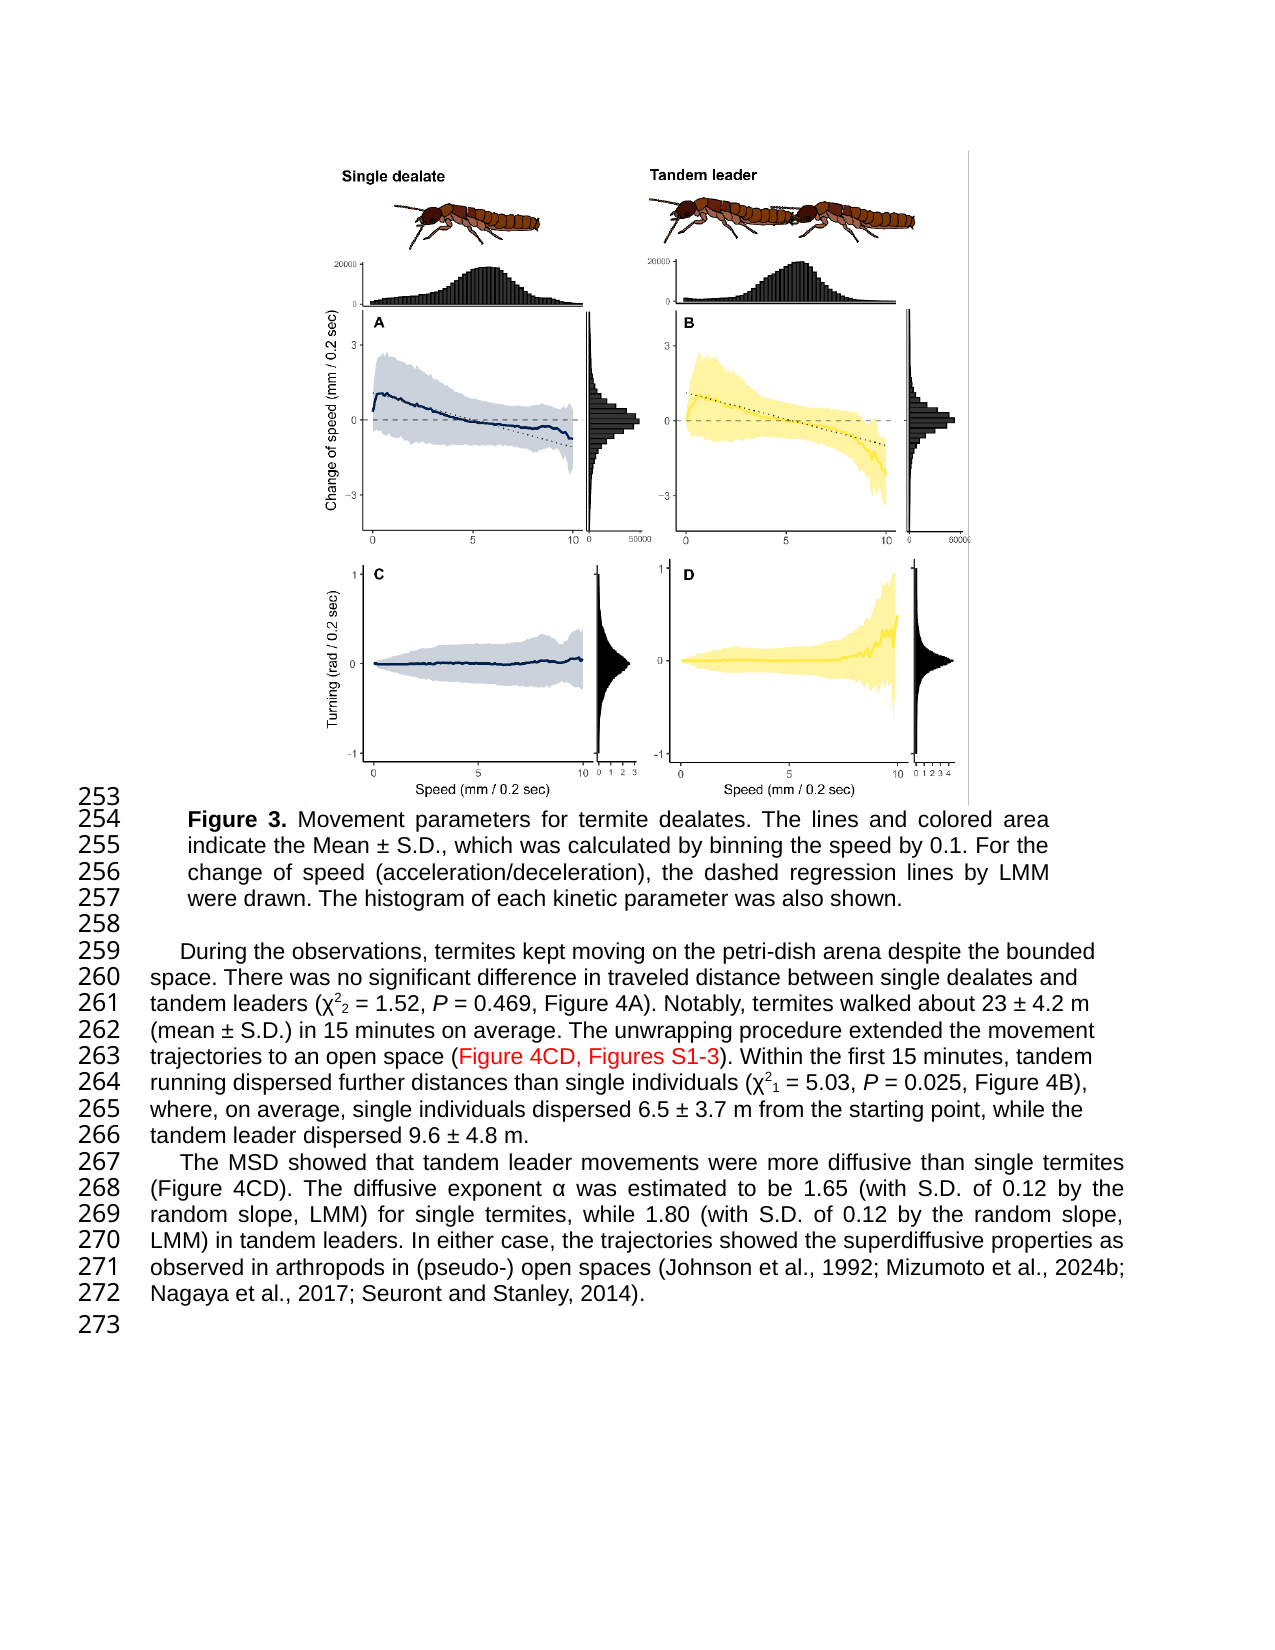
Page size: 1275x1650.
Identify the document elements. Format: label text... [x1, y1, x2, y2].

text Figure 3. Movement parameters for termite dealates. The lines and colored area indicate the Mean ± S.D., which was calculated by binning the speed by 0.1. For the change of speed (acceleration/deceleration), the dashed regression lines by LMM were drawn. The histogram of each kinetic parameter was also shown. [187, 806, 1050, 911]
text The MSD showed that tandem leader movements were more diffusive than single termites (Figure 4CD). The diffusive exponent α was estimated to be 1.65 (with S.D. of 0.12 by the random slope, LMM) for single termites, while 1.80 (with S.D. of 0.12 by the random slope, LMM) in tandem leaders. In either case, the trajectories showed the superdiffusive properties as observed in arthropods in (pseudo-) open spaces (Johnson et al., 1992; Mizumoto et al., 2024b; Nagaya et al., 2017; Seuront and Stanley, 2014). [150, 1148, 1125, 1307]
text During the observations, termites kept moving on the petri-dish arena despite the bounded space. There was no significant difference in traveled distance between single dealates and tandem leaders (χ22 = 1.52, P = 0.469, Figure 4A). Notably, termites walked about 23 ± 4.2 m (mean ± S.D.) in 15 minutes on average. The unwrapping procedure extended the movement trajectories to an open space (Figure 4CD, Figures S1-3). Within the first 15 minutes, tandem running dispersed further distances than single individuals (χ21 = 5.03, P = 0.025, Figure 4B), where, on average, single individuals dispersed 6.5 ± 3.7 m from the starting point, while the tandem leader dispersed 9.6 ± 4.8 m. [150, 938, 1125, 1148]
picture [304, 150, 971, 806]
